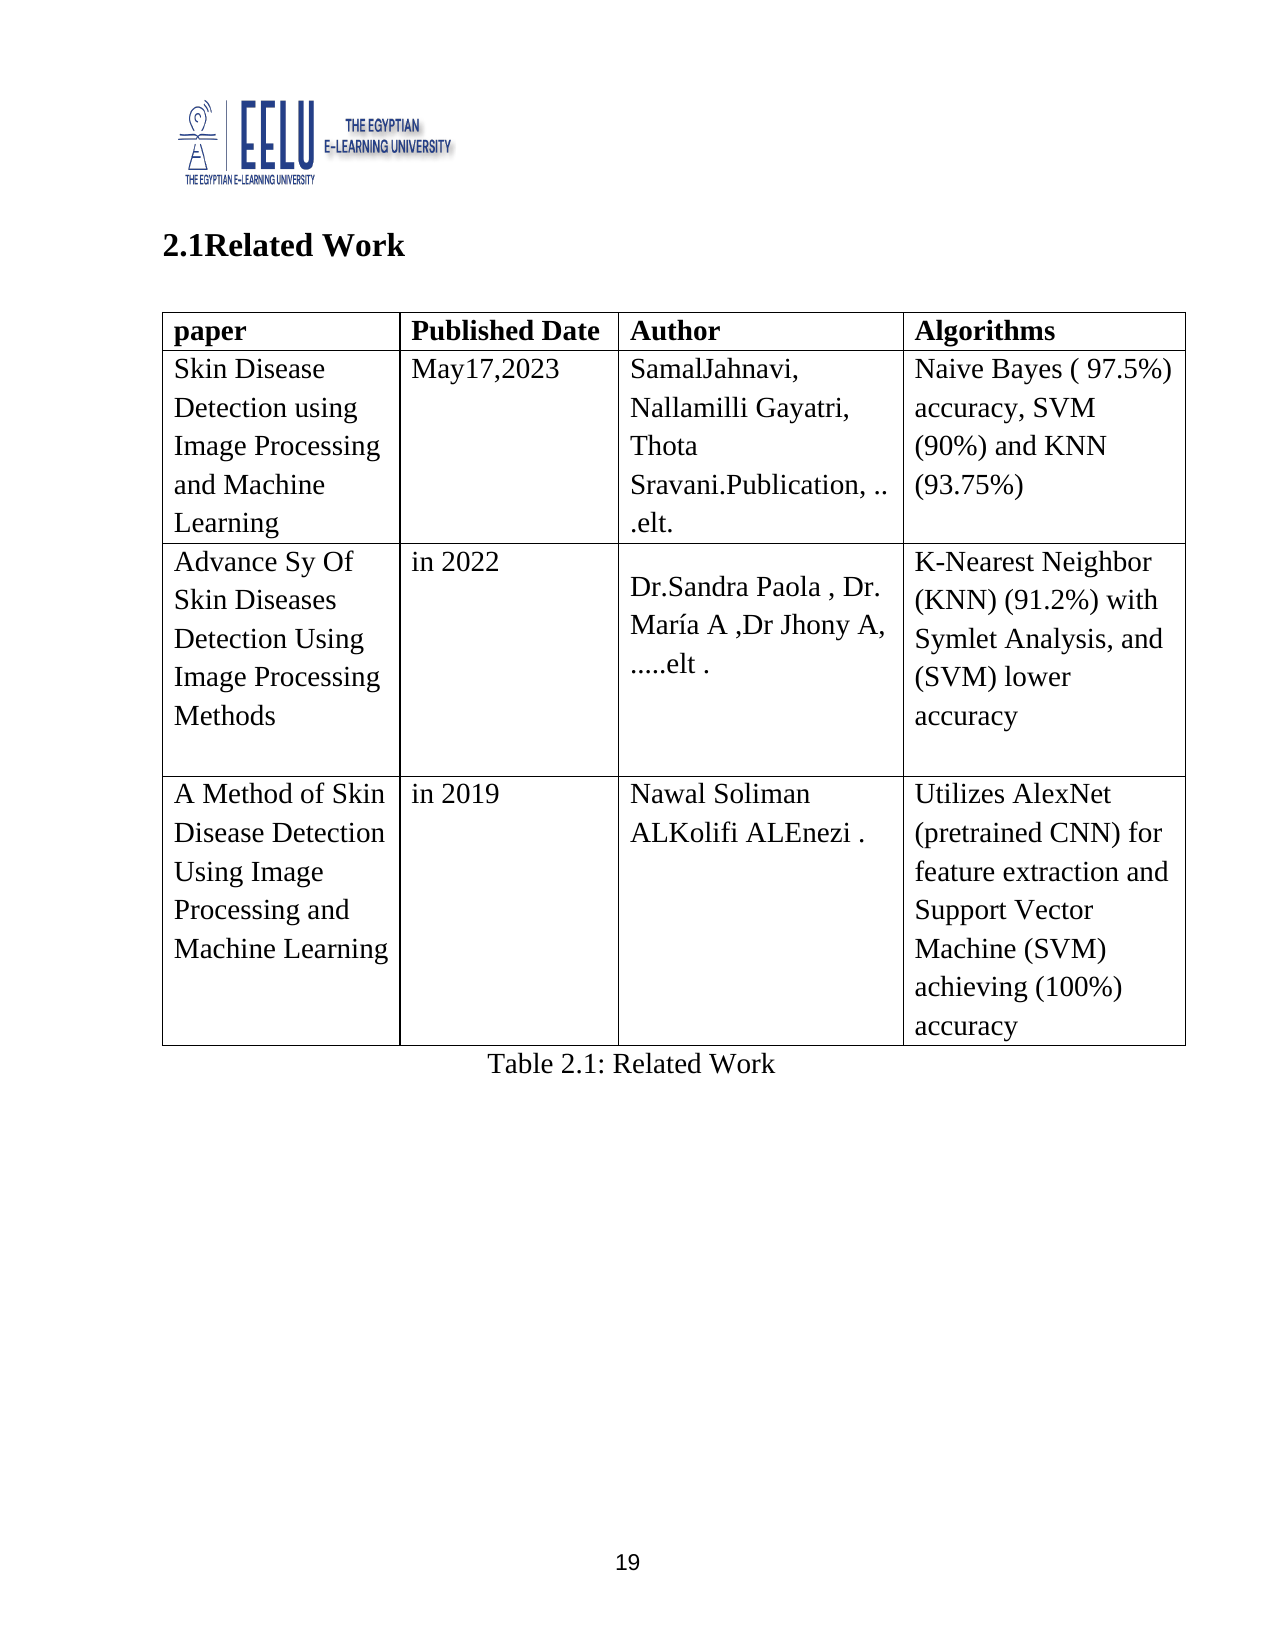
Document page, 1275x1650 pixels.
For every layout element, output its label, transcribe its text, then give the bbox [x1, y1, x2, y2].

table_header Published Date [401, 313, 618, 350]
table_cell K-Nearest Neighbor (KNN) (91.2%) with Symlet Analysis, and (SVM) lower accuracy [904, 544, 1185, 776]
text Table 2.1: Related Work [162, 1046, 1093, 1080]
table_cell May17,2023 [401, 351, 618, 543]
table_cell Naive Bayes ( 97.5%) accuracy, SVM (90%) and KNN (93.75%) [904, 351, 1185, 543]
table_cell A Method of Skin Disease Detection Using Image Processing and Machine Learning [163, 777, 399, 1045]
table_cell Advance Sy Of Skin Diseases Detection Using Image Processing Methods [163, 544, 399, 776]
subtitle 2.1Related Work [162, 225, 1093, 263]
table_cell in 2019 [401, 777, 618, 1045]
table_cell Utilizes AlexNet (pretrained CNN) for feature extraction and Support Vector Machine (SVM) achieving (100%) accuracy [904, 777, 1185, 1045]
table_cell in 2022 [401, 544, 618, 776]
table_header Author [619, 313, 903, 350]
table_cell Dr.Sandra Paola , Dr. María A ,Dr Jhony A, .....elt . [619, 544, 903, 776]
table_header Algorithms [904, 313, 1185, 350]
table_header paper [163, 313, 399, 350]
table_cell Skin Disease Detection using Image Processing and Machine Learning [163, 351, 399, 543]
table_cell Nawal Soliman ALKolifi ALEnezi . [619, 777, 903, 1045]
table_cell SamalJahnavi, Nallamilli Gayatri, Thota Sravani.Publication, ...elt. [619, 351, 903, 543]
picture [162, 75, 457, 188]
